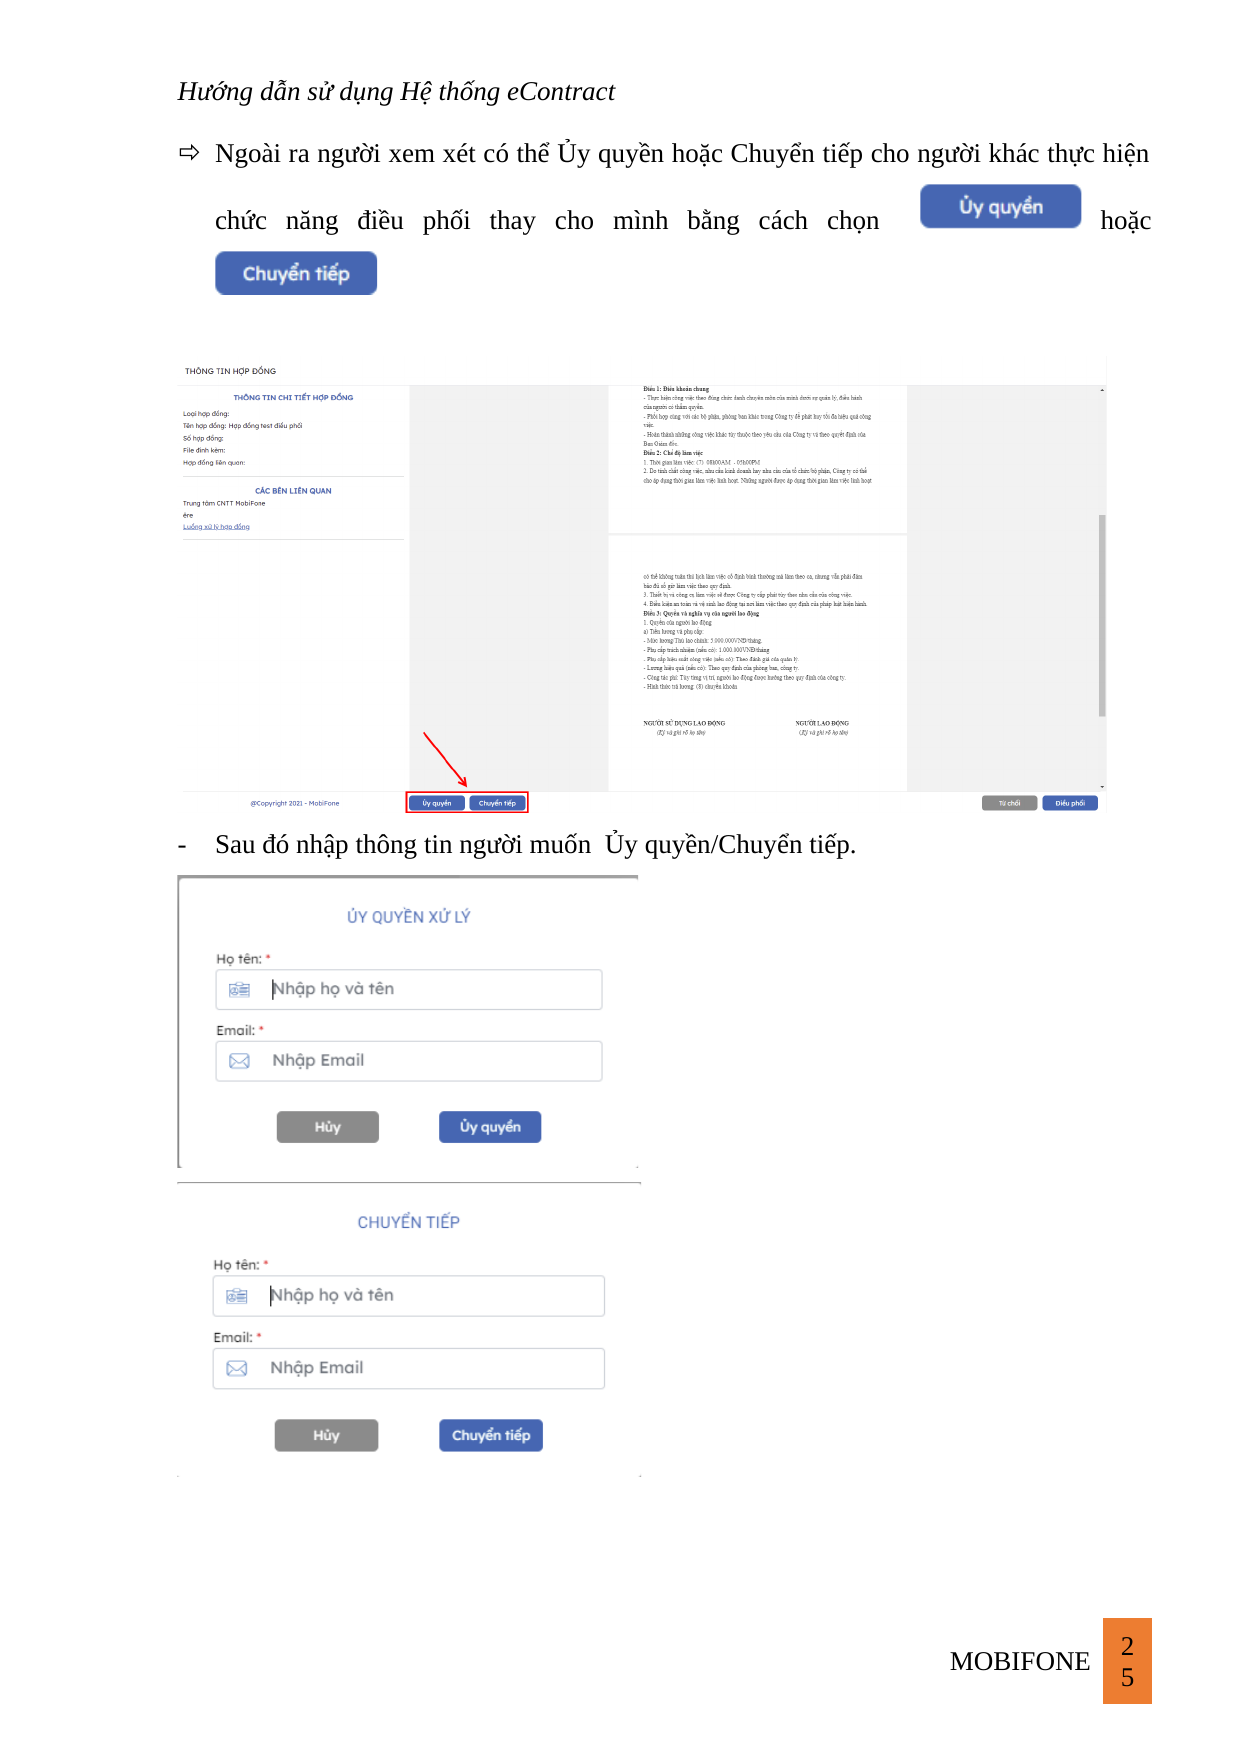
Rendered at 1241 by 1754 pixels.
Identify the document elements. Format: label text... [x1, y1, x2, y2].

picture [177, 1182, 642, 1477]
picture [919, 184, 1082, 230]
list Ngoài ra người xem xét có thể Ủy quyền hoặc Chuyển tiếp cho người khác thực hiện chức năng điều phối thay cho mình bằng cách chọn hoặc [177, 137, 1152, 294]
list Sau đó nhập thông tin người muốn Ủy quyền/Chuyển tiếp. [177, 828, 1152, 859]
picture [177, 356, 1107, 813]
picture [214, 250, 378, 295]
picture [177, 875, 639, 1168]
